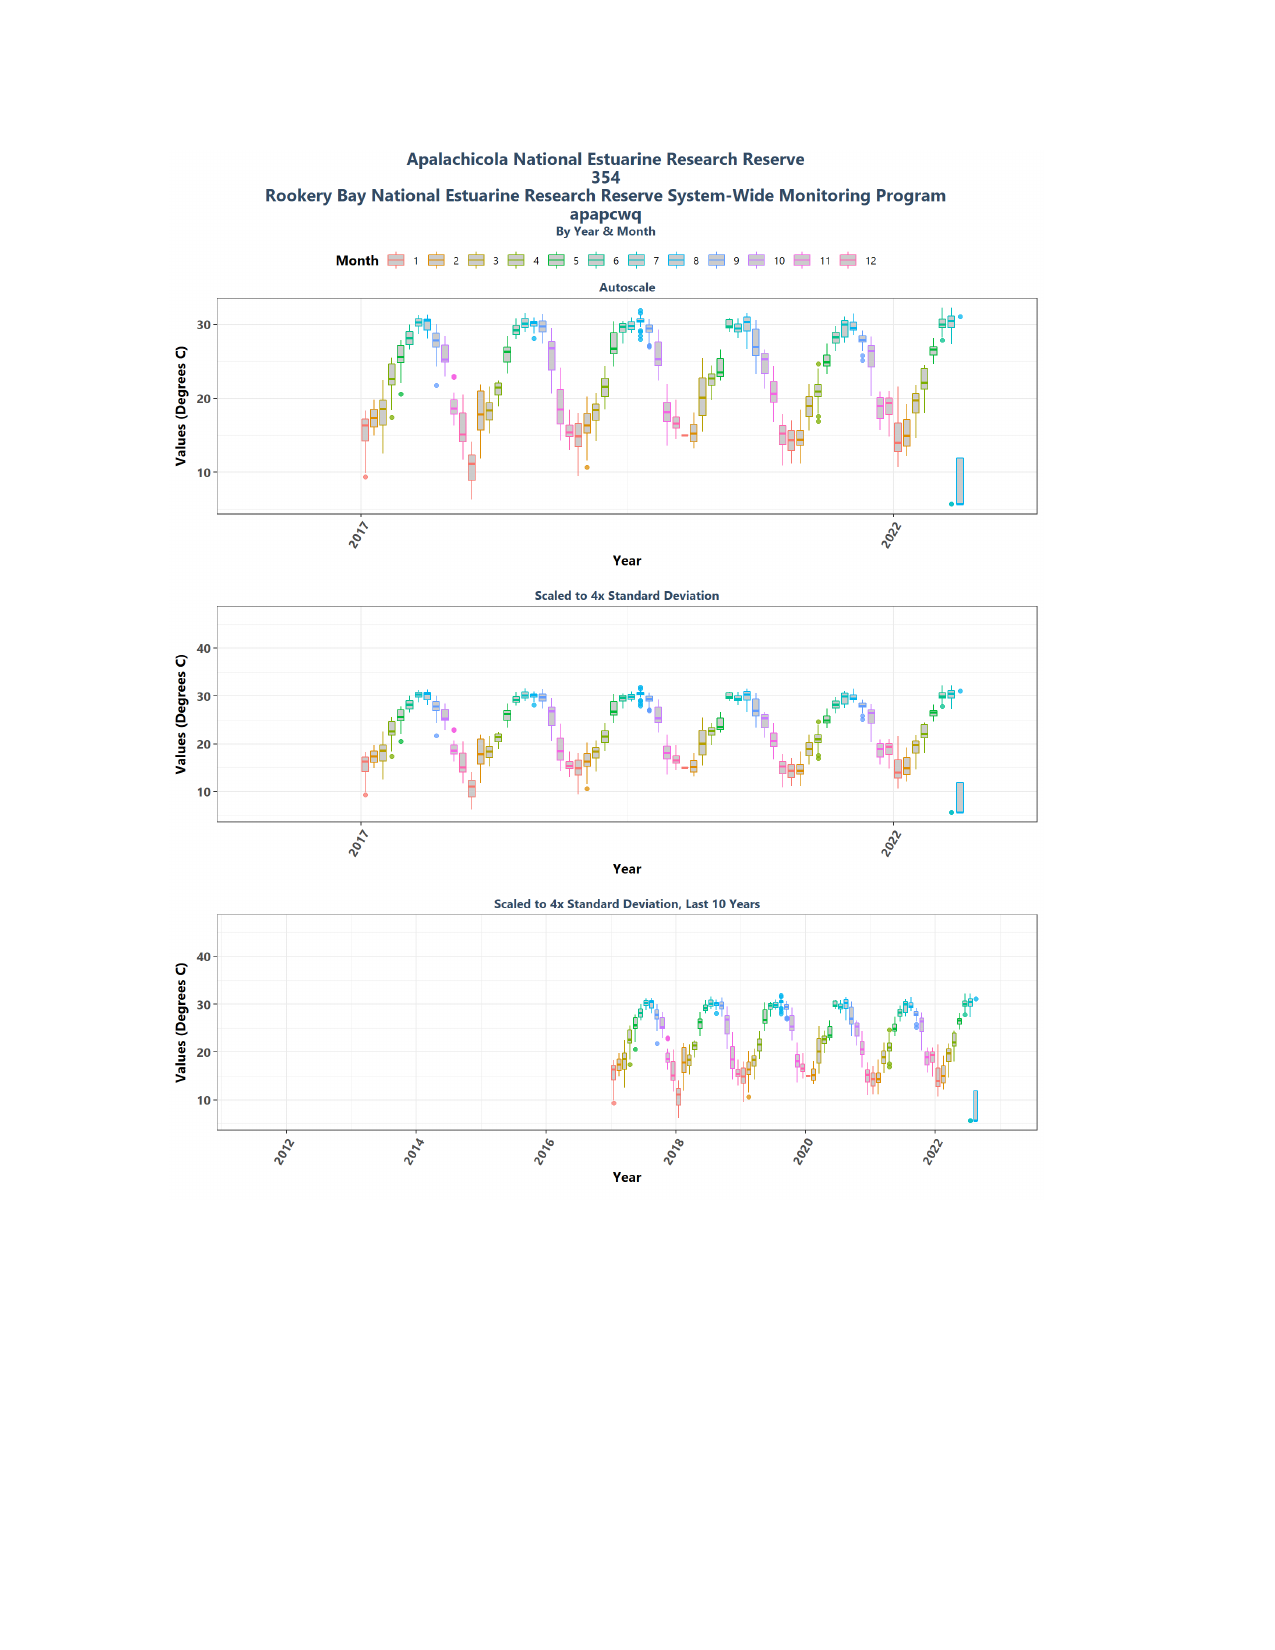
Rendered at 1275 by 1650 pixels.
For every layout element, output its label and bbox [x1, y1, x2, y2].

picture [168, 150, 1044, 1200]
